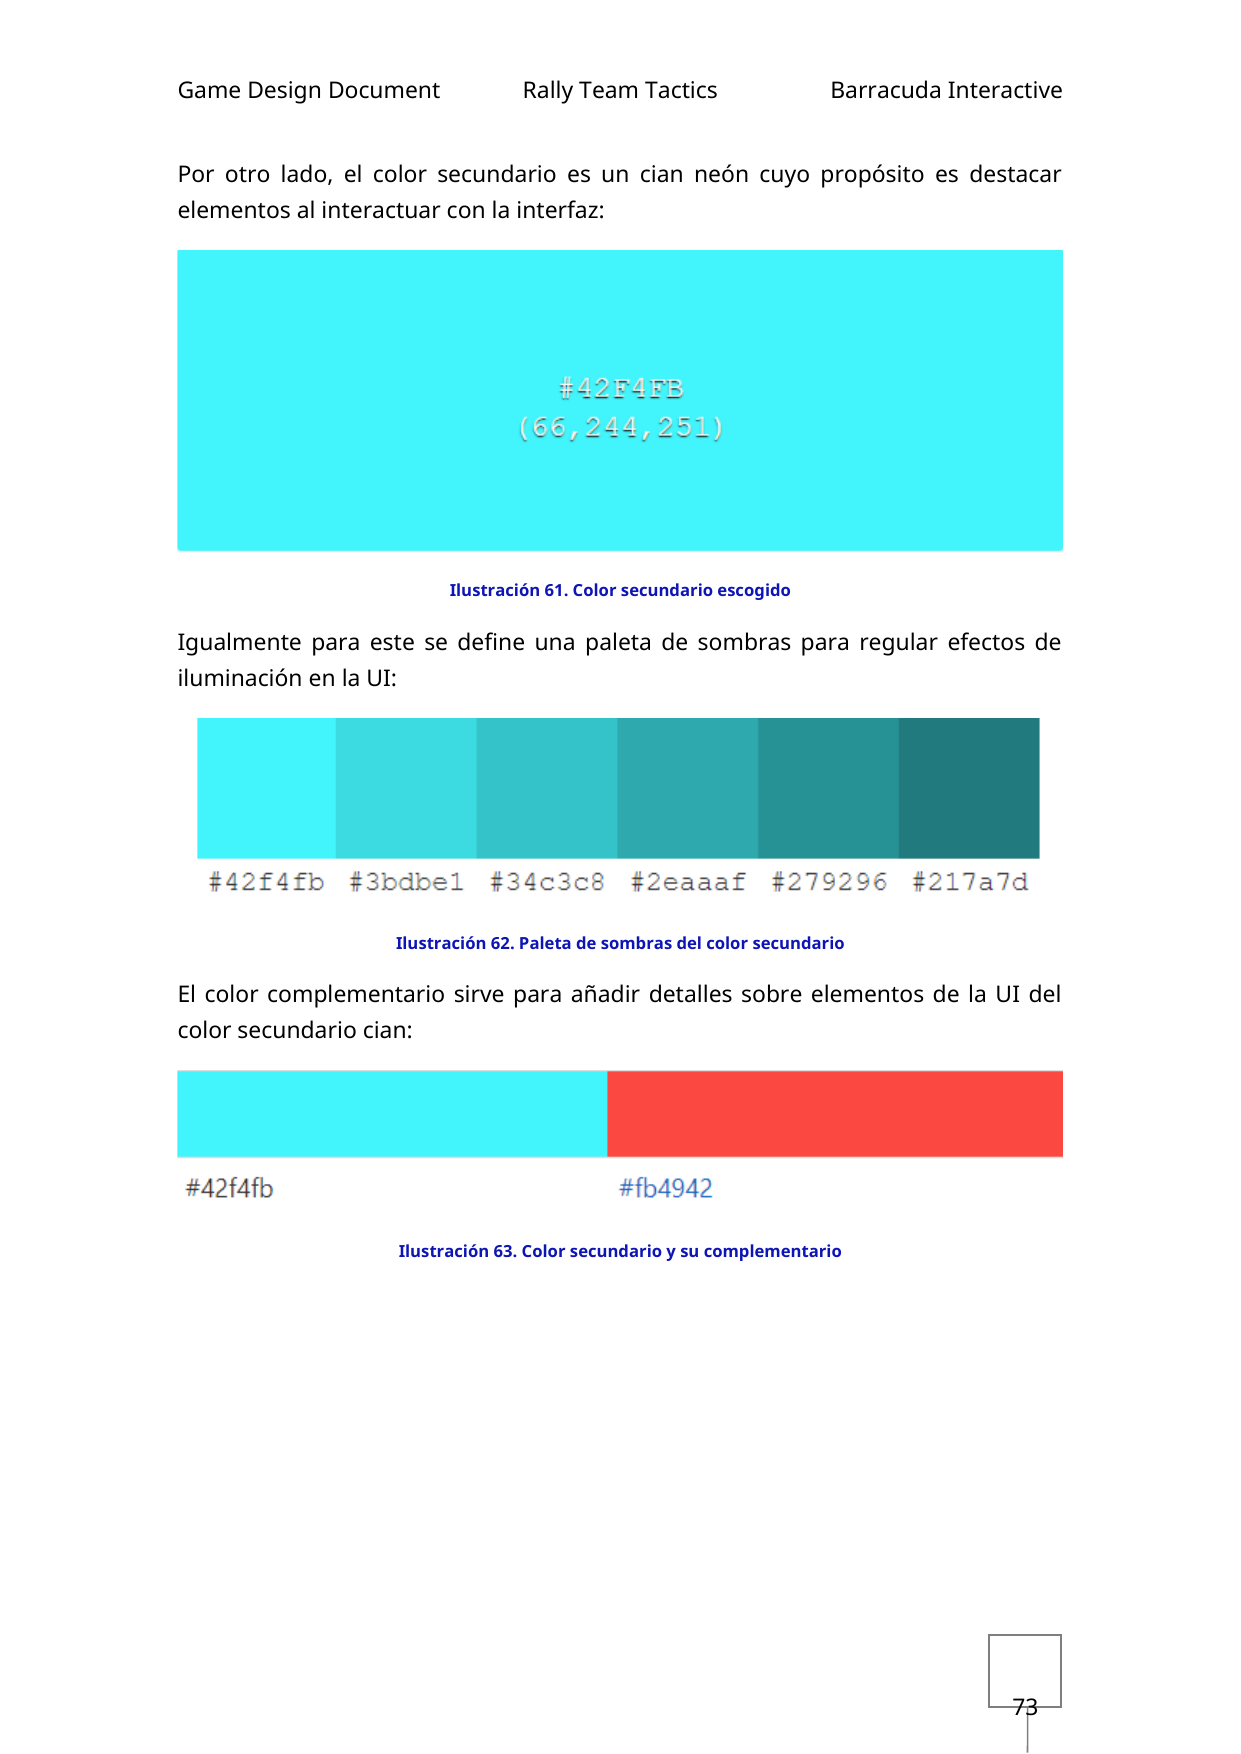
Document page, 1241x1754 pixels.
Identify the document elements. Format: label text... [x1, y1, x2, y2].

text Ilustración 63. Color secundario y su complementario [177, 1240, 1063, 1262]
text Ilustración 61. Color secundario escogido [177, 579, 1063, 601]
text Ilustración 62. Paleta de sombras del color secundario [177, 931, 1063, 954]
text El color complementario sirve para añadir detalles sobre elementos de la UI del color secundario cian: [177, 978, 1063, 1045]
picture [177, 1070, 1063, 1215]
picture [177, 250, 1063, 554]
picture [197, 718, 1043, 906]
text Igualmente para este se define una paleta de sombras para regular efectos de iluminación en la UI: [177, 626, 1063, 693]
text Por otro lado, el color secundario es un cian neón cuyo propósito es destacar elementos al interactuar con la interfaz: [177, 158, 1063, 225]
